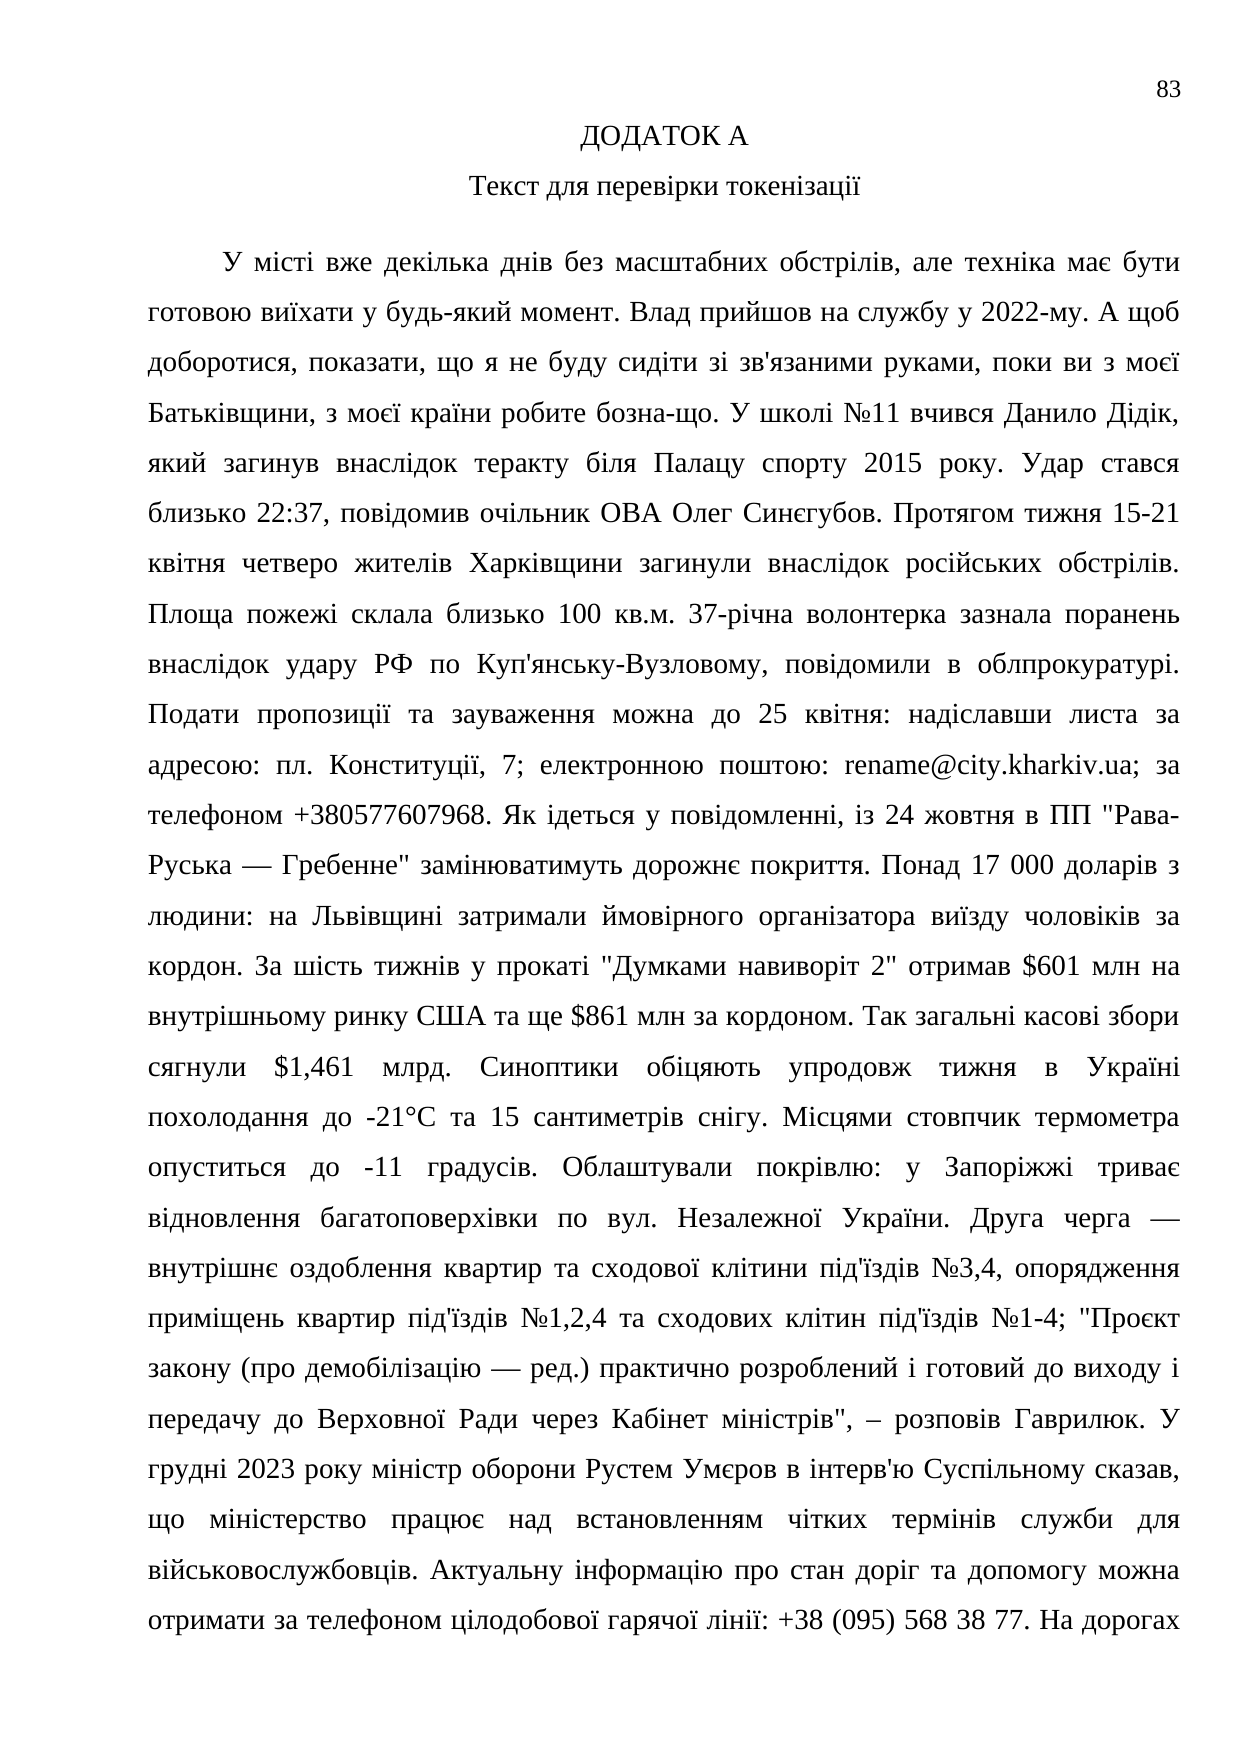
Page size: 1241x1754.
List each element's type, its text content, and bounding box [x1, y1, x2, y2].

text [148, 244, 1181, 1636]
text Додаток А Текст для перевірки токенізації [148, 118, 1181, 202]
